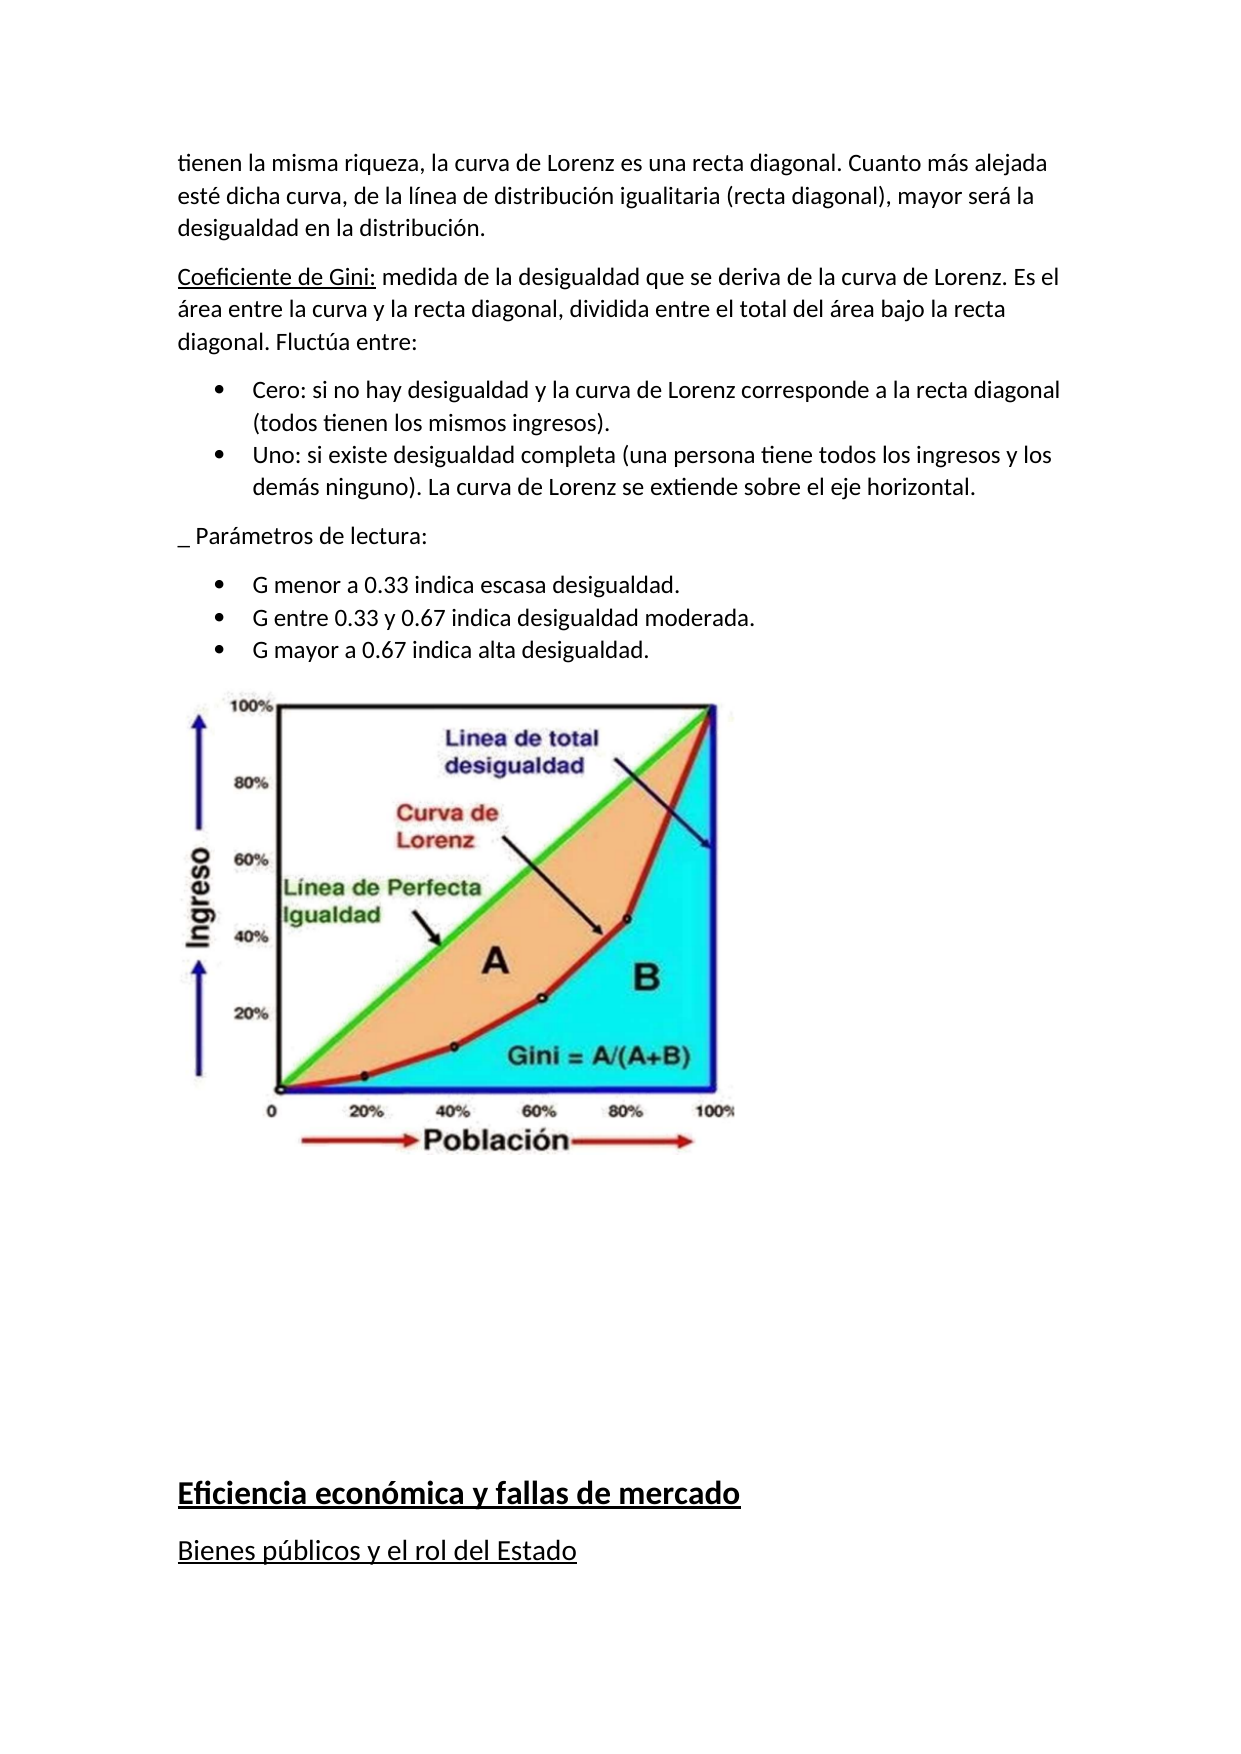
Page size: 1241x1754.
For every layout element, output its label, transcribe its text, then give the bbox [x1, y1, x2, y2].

list Cero: si no hay desigualdad y la curva de Lorenz corresponde a la recta diagonal (todos tienen los mismos ingresos). [215, 375, 1063, 437]
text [177, 148, 1063, 243]
list G menor a 0.33 indica escasa desigualdad. [215, 569, 1063, 600]
text _ Parámetros de lectura: [177, 521, 1063, 551]
text Bienes públicos y el rol del Estado [177, 1532, 1063, 1567]
text Coeficiente de Gini: medida de la desigualdad que se deriva de la curva de Lorenz. Es el área entre la curva y la recta diagonal, dividida entre el total del área bajo la recta diagonal. Fluctúa entre: [177, 261, 1063, 356]
list Uno: si existe desigualdad completa (una persona tiene todos los ingresos y los demás ninguno). La curva de Lorenz se extiende sobre el eje horizontal. [215, 439, 1063, 502]
list G entre 0.33 y 0.67 indica desigualdad moderada. [215, 602, 1063, 632]
picture [177, 683, 750, 1155]
text Eficiencia económica y fallas de mercado [177, 1472, 1063, 1512]
list G mayor a 0.67 indica alta desigualdad. [215, 634, 1063, 664]
